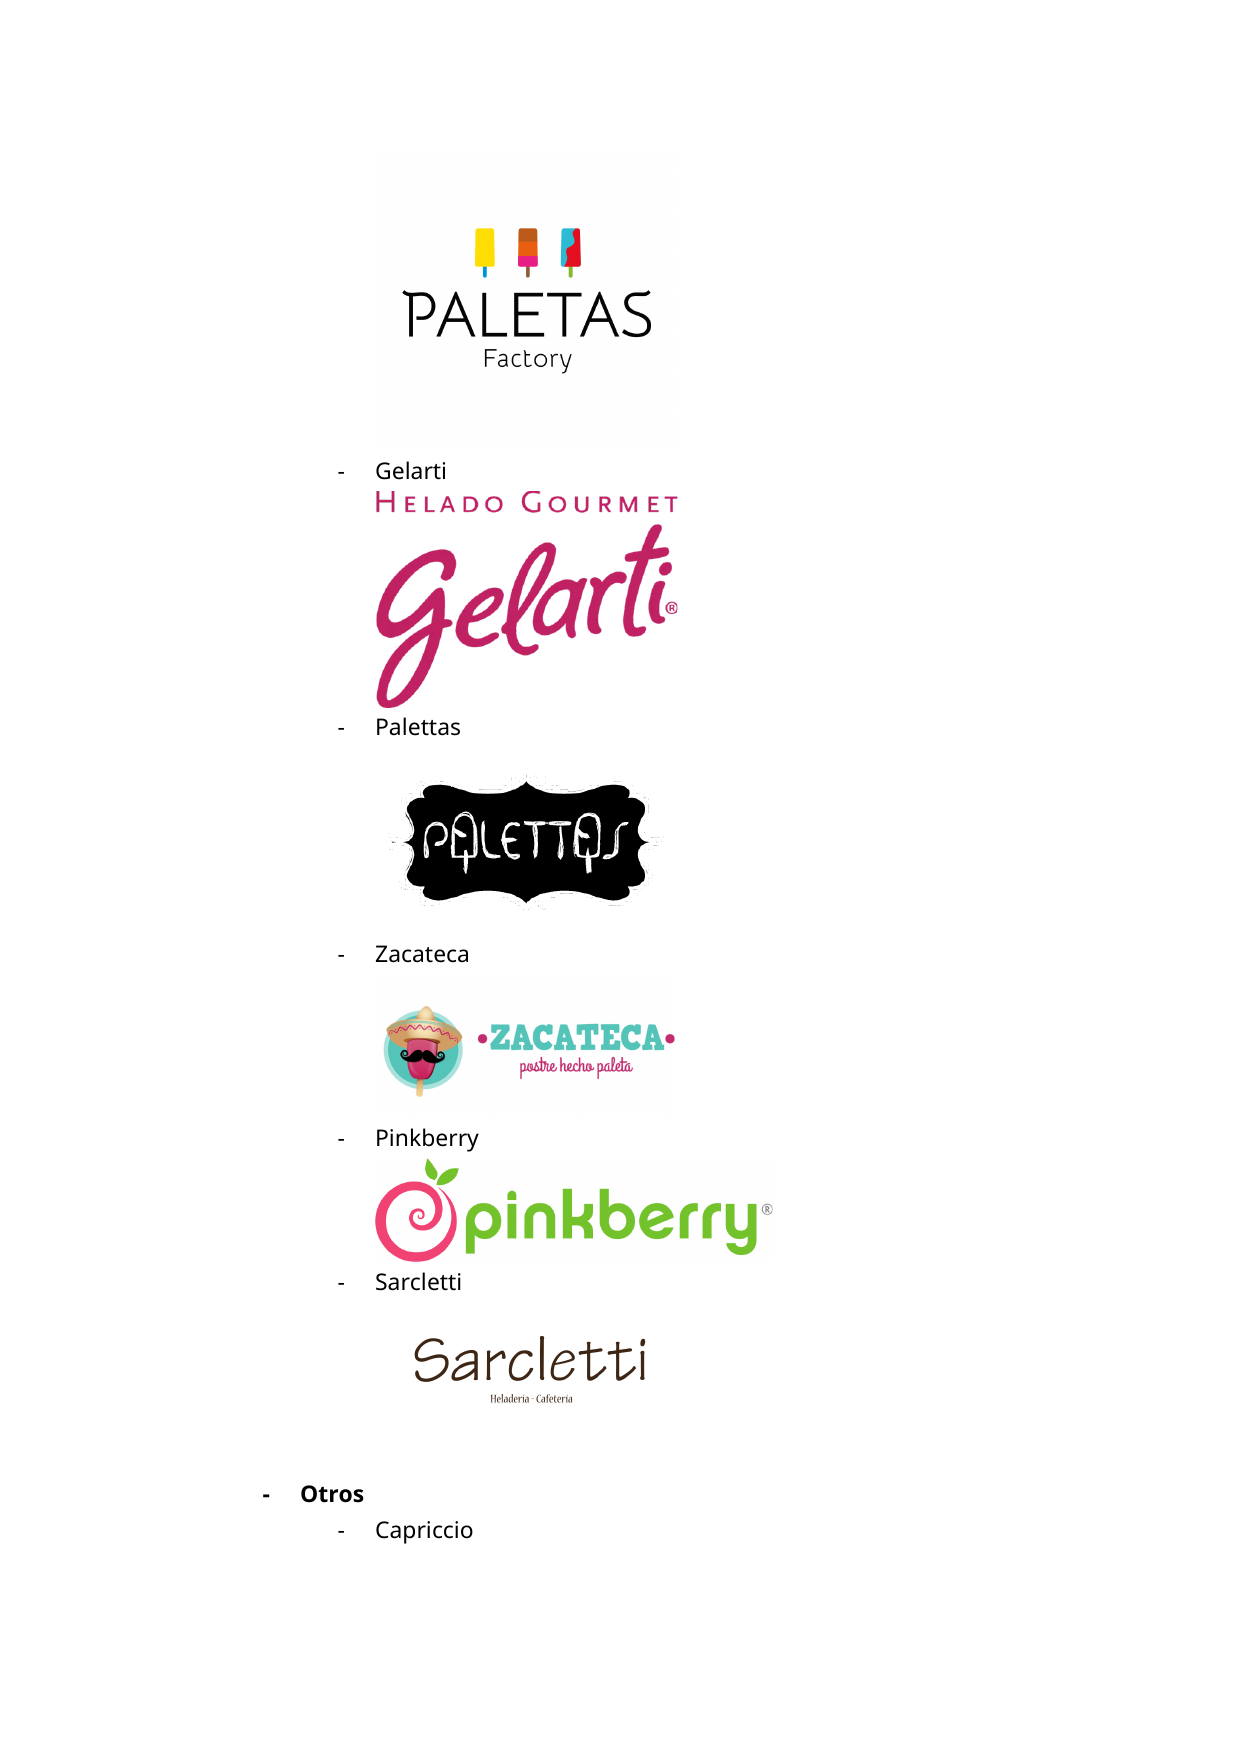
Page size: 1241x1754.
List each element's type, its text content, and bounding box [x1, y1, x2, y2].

list Zacateca [337, 938, 1090, 969]
list Otros [262, 1478, 1090, 1509]
picture [375, 491, 678, 708]
picture [375, 1158, 773, 1262]
list Sarcletti [337, 1266, 1090, 1297]
picture [375, 150, 678, 452]
list Gelarti [337, 455, 1090, 486]
picture [375, 747, 675, 934]
list Pinkberry [337, 1122, 1090, 1153]
picture [375, 1301, 676, 1439]
list Palettas [337, 711, 1090, 742]
list Capriccio [337, 1514, 1090, 1545]
picture [375, 973, 678, 1119]
